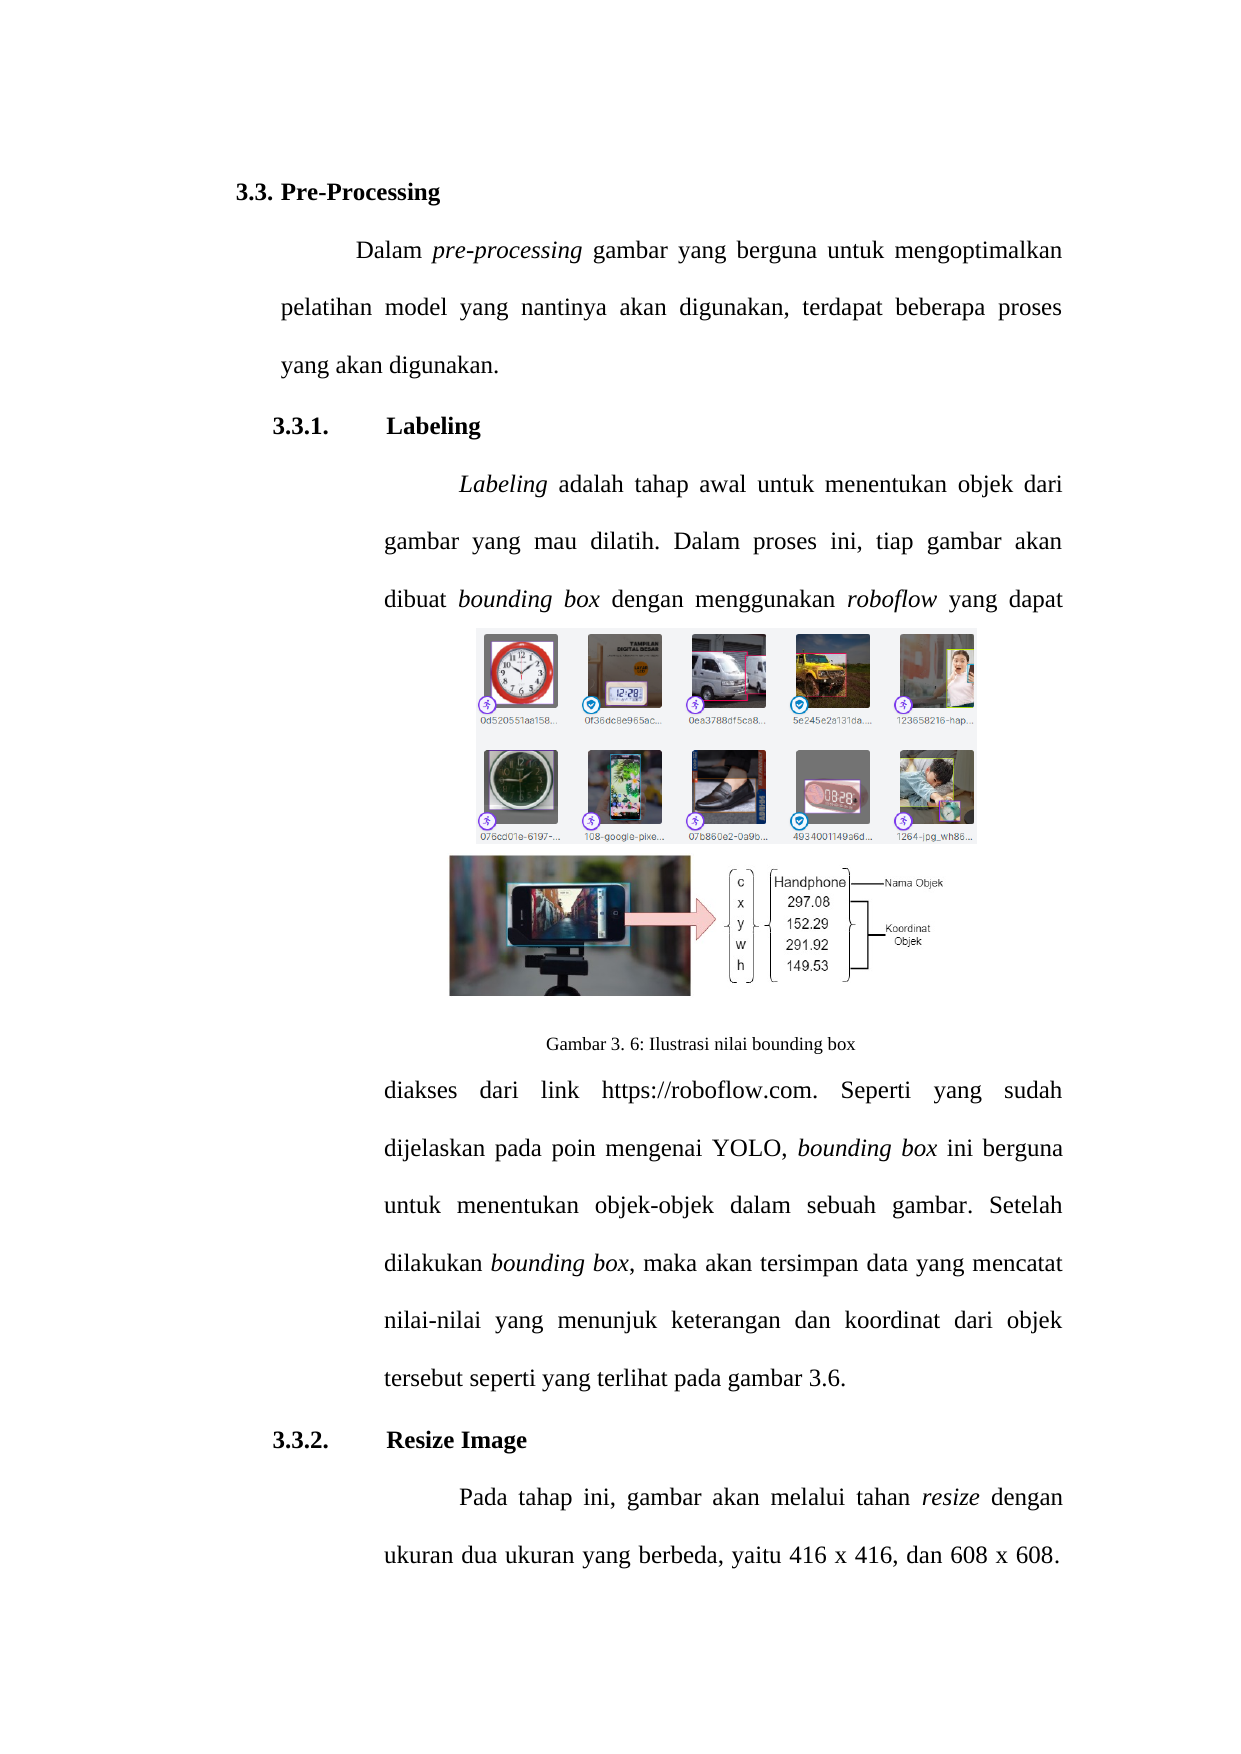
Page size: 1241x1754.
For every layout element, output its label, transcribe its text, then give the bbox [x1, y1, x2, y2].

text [384, 1482, 1063, 1568]
text Dalam pre-processing gambar yang berguna untuk mengoptimalkan pelatihan model yang nantinya akan digunakan, terdapat beberapa proses yang akan digunakan. [281, 235, 1063, 378]
picture [447, 853, 954, 998]
subtitle Labeling [272, 411, 1063, 440]
subtitle Pre-Processing [236, 177, 1063, 206]
picture [476, 628, 977, 844]
subtitle Resize Image [272, 1425, 1063, 1453]
